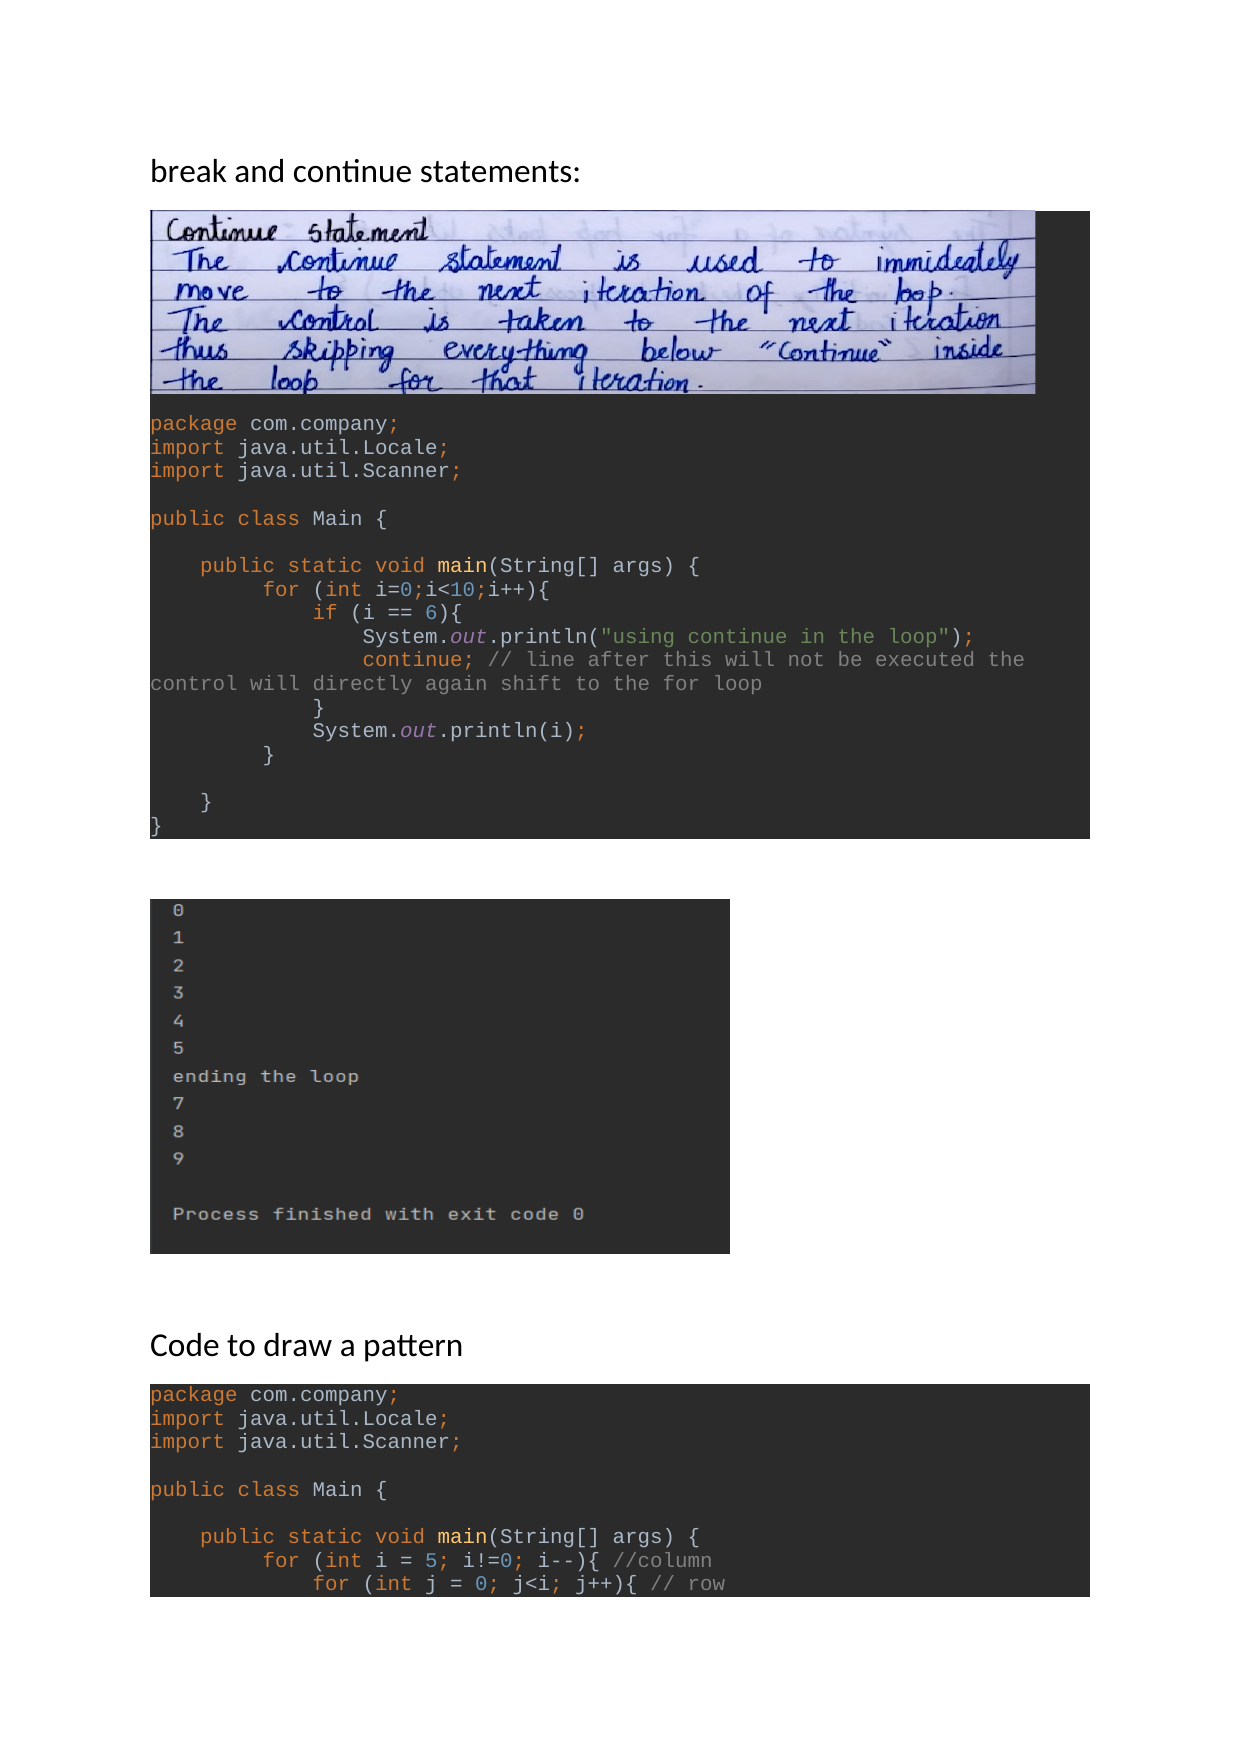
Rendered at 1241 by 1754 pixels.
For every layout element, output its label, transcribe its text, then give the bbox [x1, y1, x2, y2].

text Code to draw a pattern [150, 1324, 1090, 1364]
text break and continue statements: [150, 150, 1090, 191]
text package com.company; import java.util.Locale; import java.util.Scanner; public class Main { public static void main(String[] args) { for (int i=0;i<10;i++){ if (i == 6){ System.out.println("using continue in the loop"); continue; // line after this will not be executed the control will directly again shift to the for loop } System.out.println(i); } } } [150, 211, 1090, 839]
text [150, 1384, 1090, 1597]
